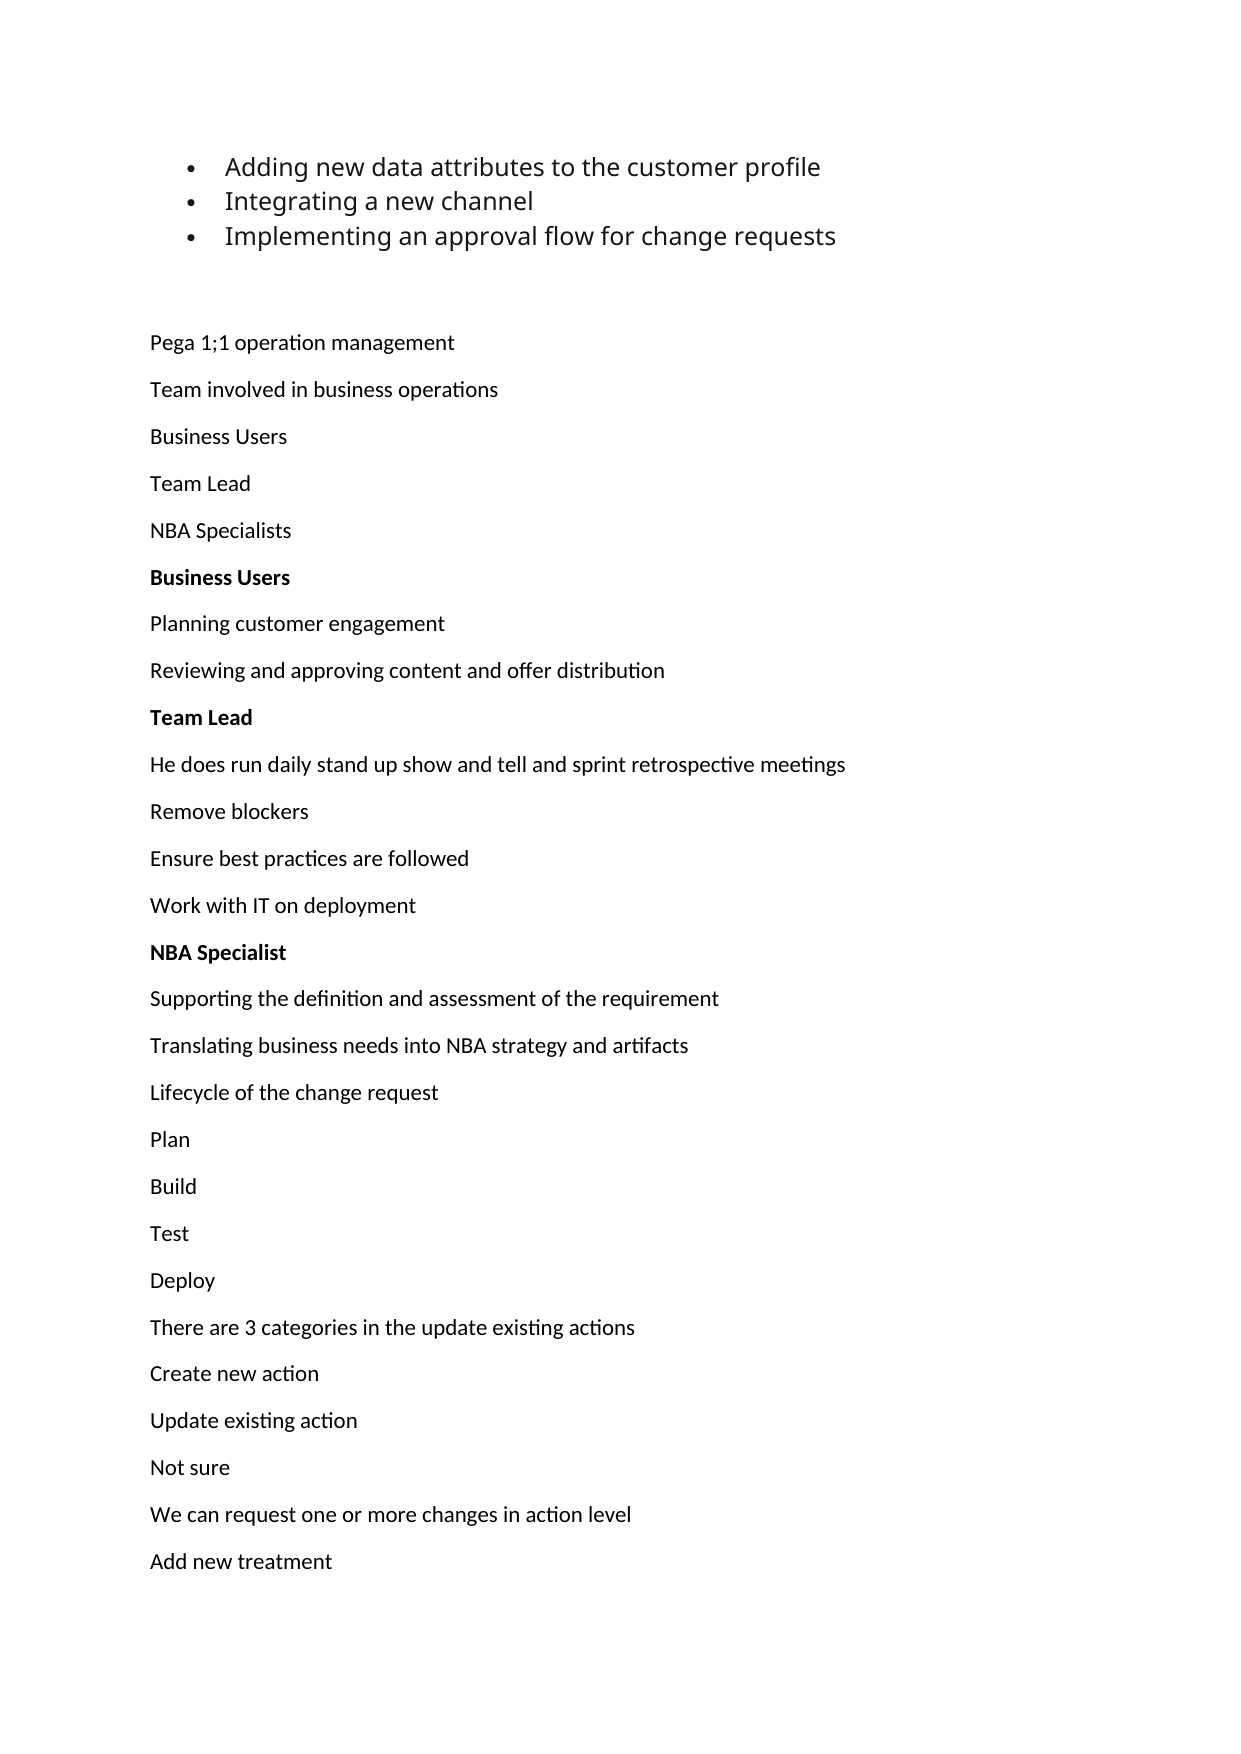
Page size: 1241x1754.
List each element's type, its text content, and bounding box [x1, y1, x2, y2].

list Integrating a new channel [187, 184, 1090, 218]
text Build [150, 1172, 1090, 1200]
text Business Users [150, 563, 1090, 591]
text Business Users [150, 422, 1090, 450]
text Supporting the definition and assessment of the requirement [150, 984, 1090, 1012]
list Adding new data attributes to the customer profile [187, 150, 1090, 184]
text Not sure [150, 1453, 1090, 1481]
text Planning customer engagement [150, 609, 1090, 637]
text Remove blockers [150, 797, 1090, 825]
text There are 3 categories in the update existing actions [150, 1313, 1090, 1341]
text Pega 1;1 operation management [150, 328, 1090, 356]
text Add new treatment [150, 1547, 1090, 1575]
text Deploy [150, 1266, 1090, 1294]
text He does run daily stand up show and tell and sprint retrospective meetings [150, 750, 1090, 778]
text Update existing action [150, 1406, 1090, 1434]
text Plan [150, 1125, 1090, 1153]
text Test [150, 1219, 1090, 1247]
text Team Lead [150, 469, 1090, 497]
text Work with IT on deployment [150, 891, 1090, 919]
text Ensure best practices are followed [150, 844, 1090, 872]
text Lifecycle of the change request [150, 1078, 1090, 1106]
text Team Lead [150, 703, 1090, 731]
text Team involved in business operations [150, 375, 1090, 403]
text NBA Specialist [150, 938, 1090, 966]
text NBA Specialists [150, 516, 1090, 544]
text We can request one or more changes in action level [150, 1500, 1090, 1528]
text Reviewing and approving content and offer distribution [150, 656, 1090, 684]
text Translating business needs into NBA strategy and artifacts [150, 1031, 1090, 1059]
list Implementing an approval flow for change requests [187, 218, 1090, 252]
text Create new action [150, 1359, 1090, 1387]
